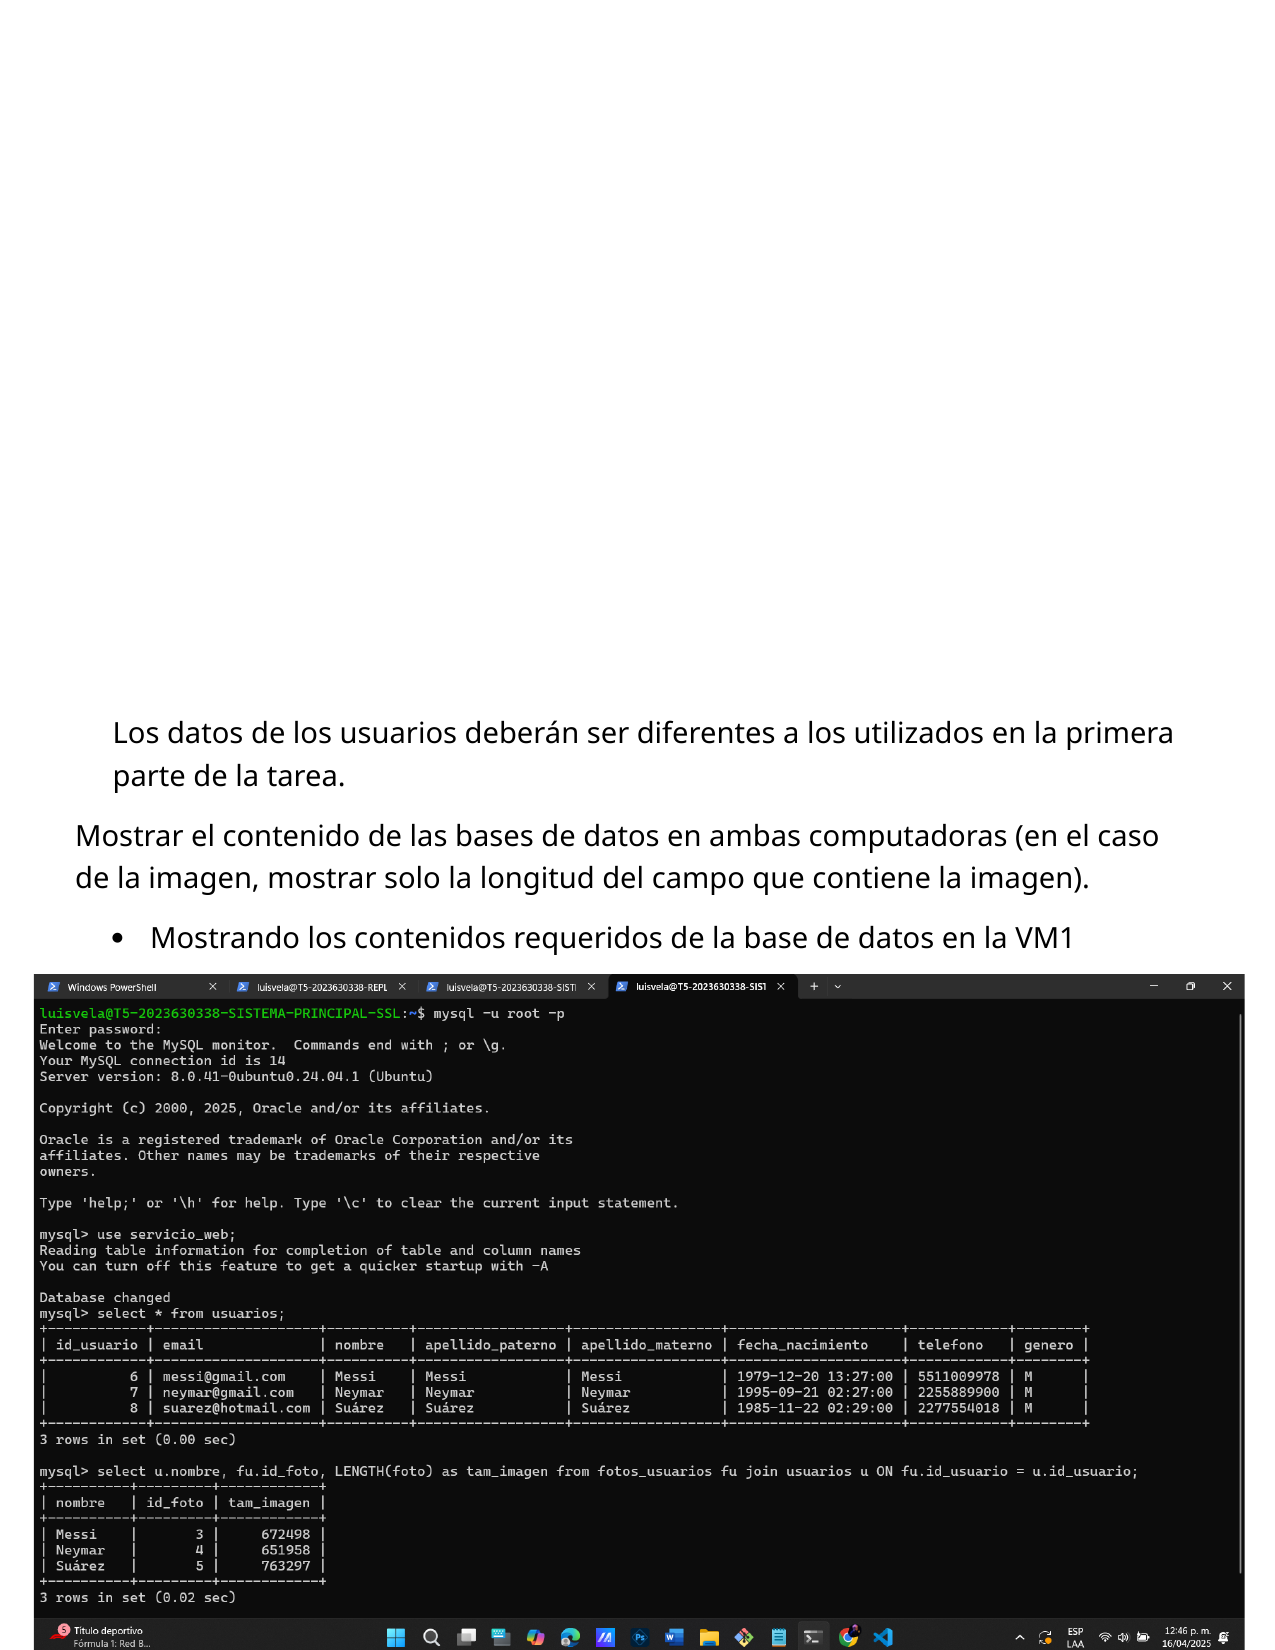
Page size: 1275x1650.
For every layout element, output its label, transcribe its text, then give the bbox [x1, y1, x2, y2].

list Mostrando los contenidos requeridos de la base de datos en la VM1 [112, 917, 1200, 957]
picture [33, 974, 1245, 1650]
text Los datos de los usuarios deberán ser diferentes a los utilizados en la primera parte de la tarea. [112, 670, 1200, 795]
text Mostrar el contenido de las bases de datos en ambas computadoras (en el caso de la imagen, mostrar solo la longitud del campo que contiene la imagen). [75, 815, 1200, 897]
